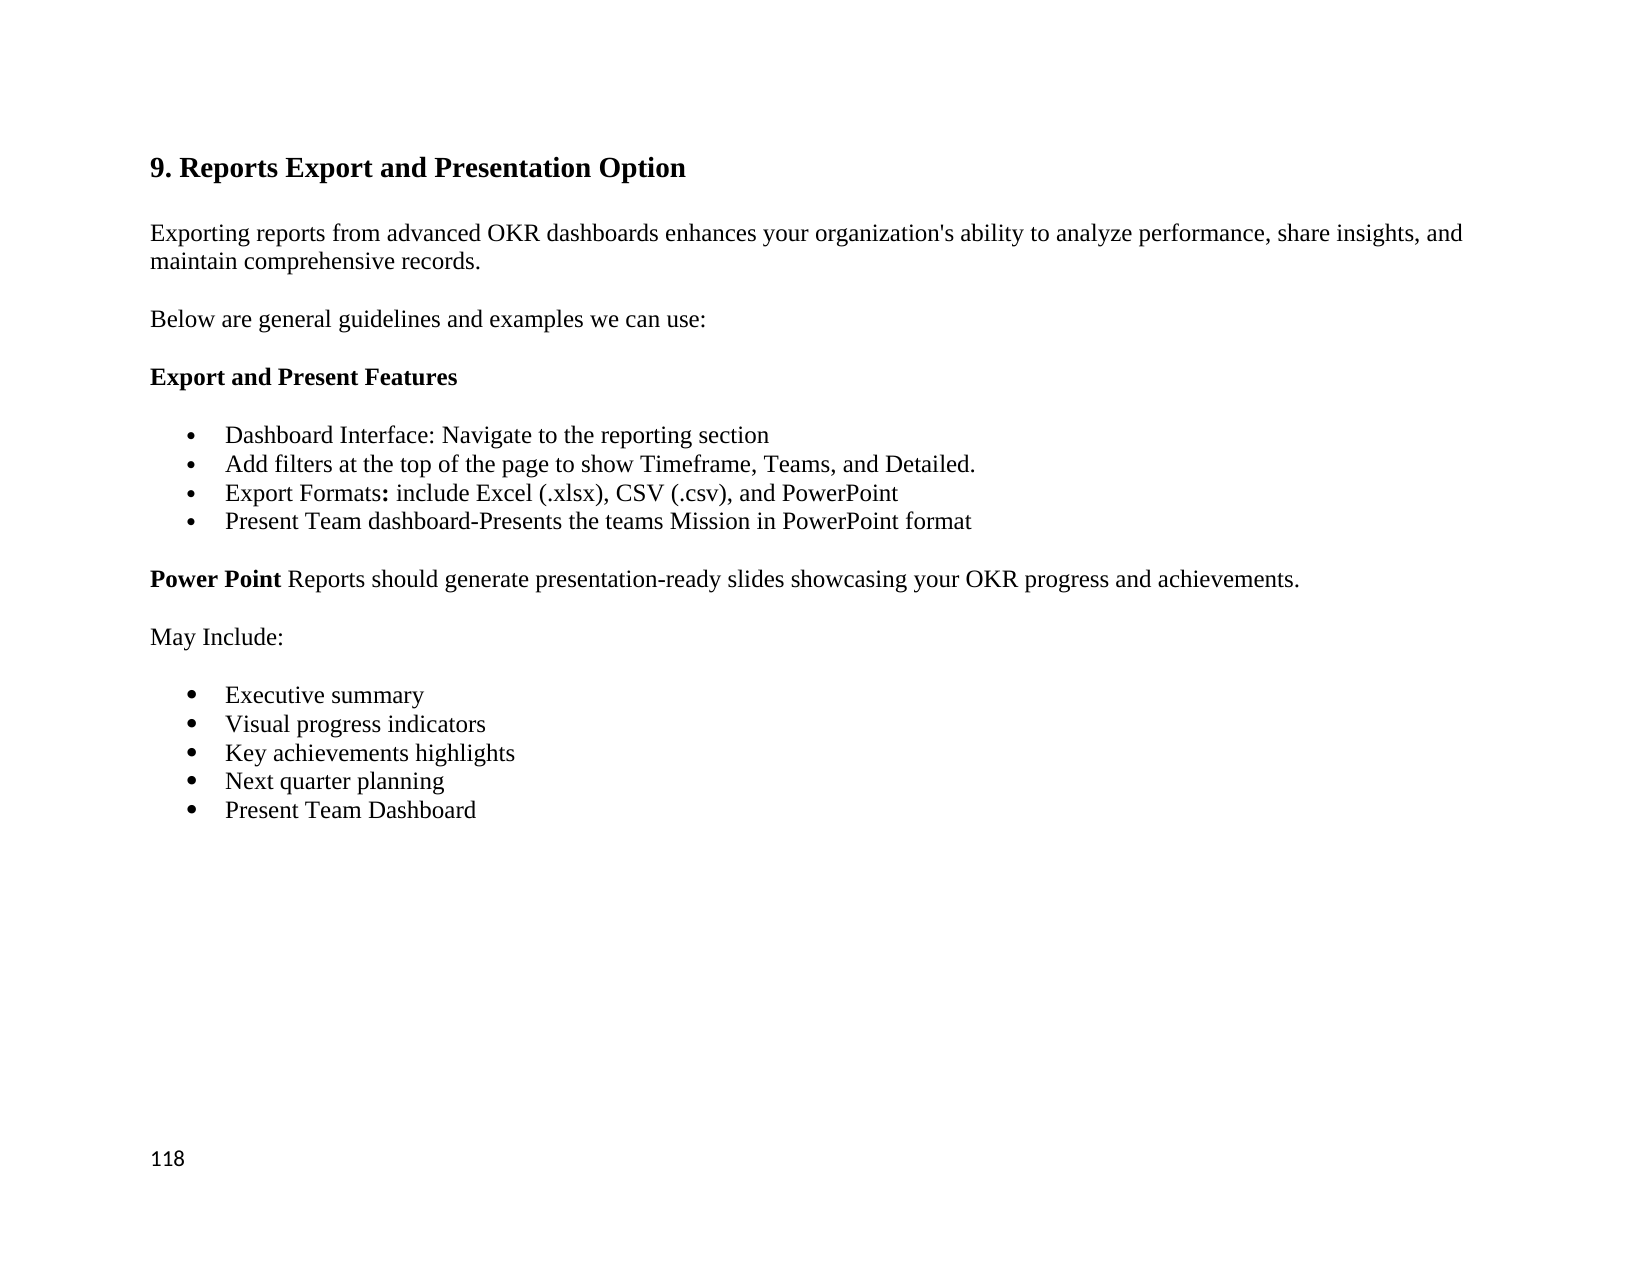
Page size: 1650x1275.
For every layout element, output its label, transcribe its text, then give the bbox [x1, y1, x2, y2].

list Executive summary [187, 680, 1500, 709]
text Power Point Reports should generate presentation-ready slides showcasing your OKR progress and achievements. [150, 564, 1500, 593]
list Next quarter planning [187, 766, 1500, 795]
text Exporting reports from advanced OKR dashboards enhances your organization's ability to analyze performance, share insights, and maintain comprehensive records. [150, 218, 1500, 275]
list Export Formats: include Excel (.xlsx), CSV (.csv), and PowerPoint [187, 478, 1500, 506]
list Dashboard Interface: Navigate to the reporting section [187, 420, 1500, 449]
text May Include: [150, 622, 1500, 651]
text Below are general guidelines and examples we can use:​ [150, 304, 1500, 333]
text 9. Reports Export and Presentation Option [150, 150, 1500, 183]
list Add filters at the top of the page to show Timeframe, Teams, and Detailed.​ [187, 449, 1500, 478]
list Visual progress indicators [187, 709, 1500, 738]
list Present Team Dashboard [187, 795, 1500, 824]
list Key achievements highlights [187, 738, 1500, 766]
list Present Team dashboard-Presents the teams Mission in PowerPoint format [187, 506, 1500, 535]
text Export and Present Features [150, 362, 1500, 391]
